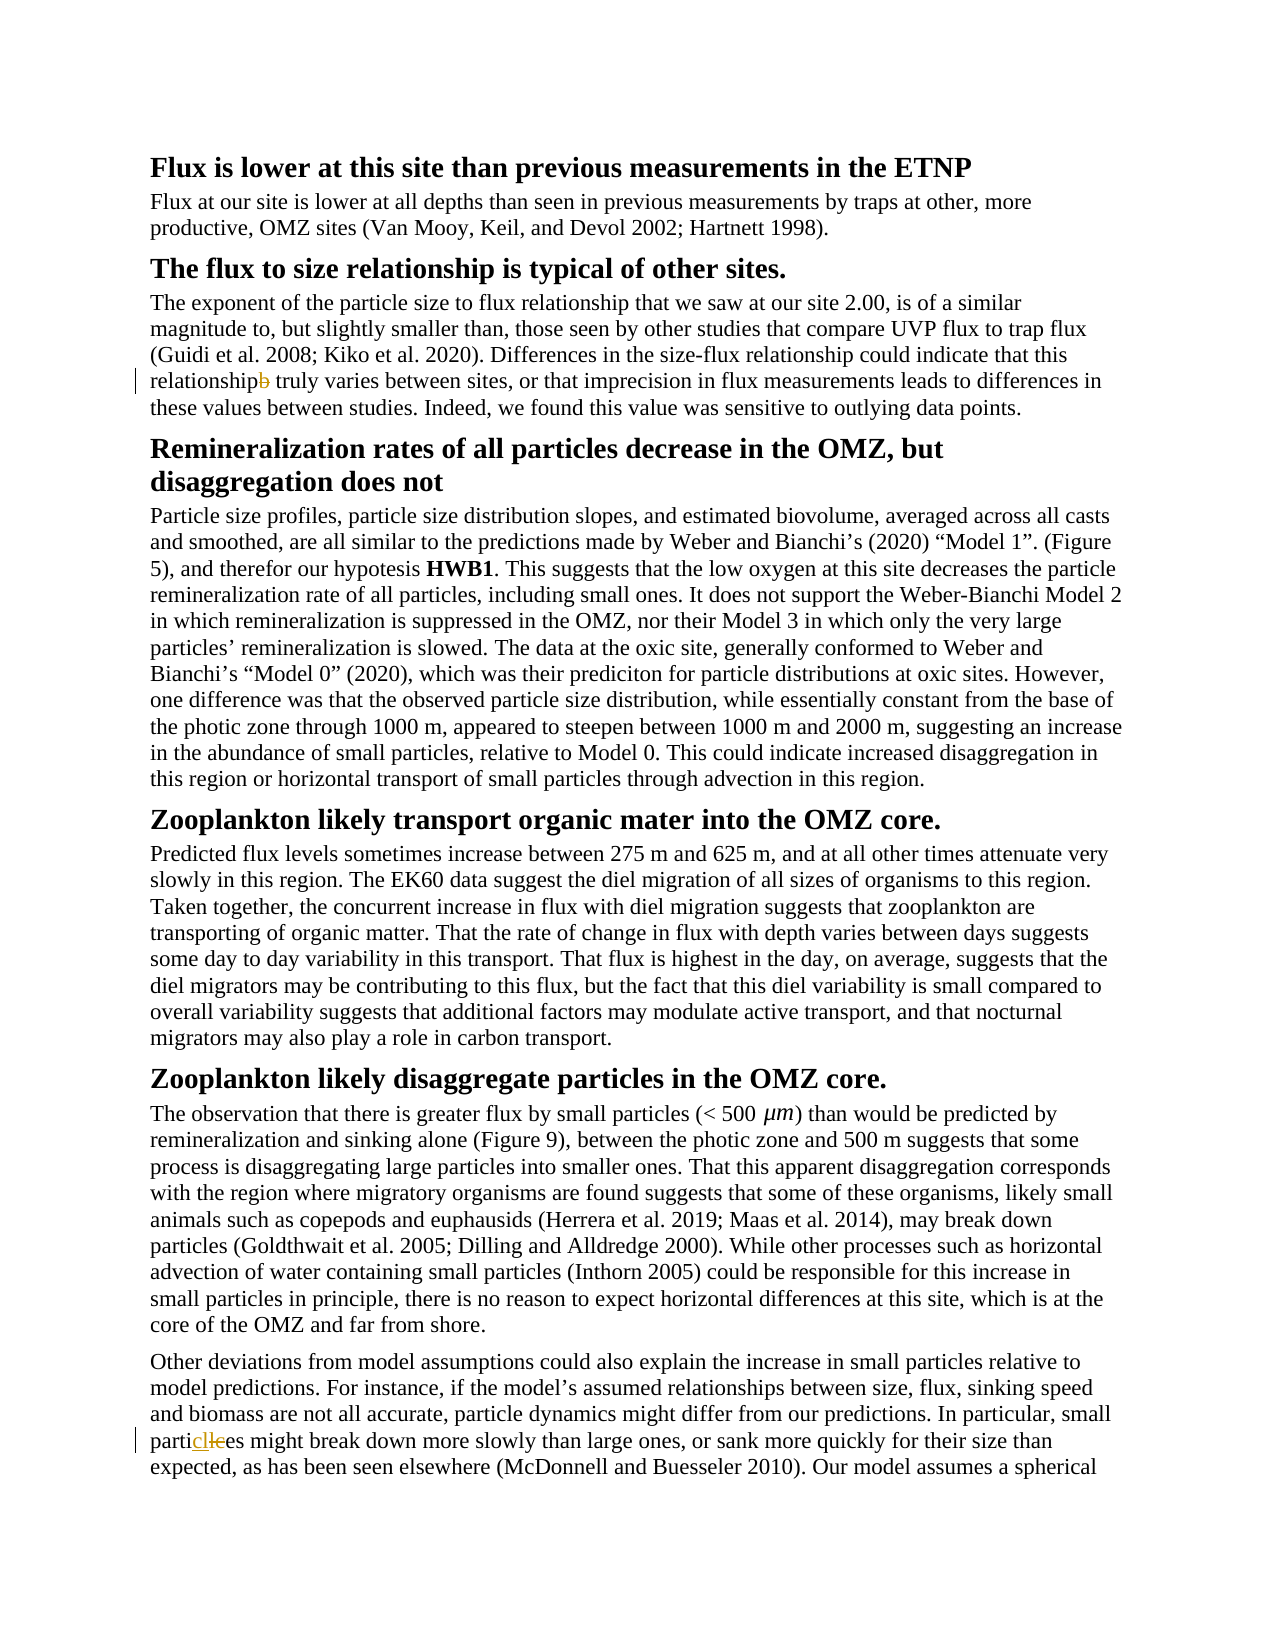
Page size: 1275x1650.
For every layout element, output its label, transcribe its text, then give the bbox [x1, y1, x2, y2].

subtitle Zooplankton likely disaggregate particles in the OMZ core. [150, 1061, 1125, 1095]
text Predicted flux levels sometimes increase between 275 m and 625 m, and at all other times attenuate very slowly in this region. The EK60 data suggest the diel migration of all sizes of organisms to this region. Taken together, the concurrent increase in flux with diel migration suggests that zooplankton are transporting of organic matter. That the rate of change in flux with depth varies between days suggests some day to day variability in this transport. That flux is highest in the day, on average, suggests that the diel migrators may be contributing to this flux, but the fact that this diel variability is small compared to overall variability suggests that additional factors may modulate active transport, and that nocturnal migrators may also play a role in carbon transport. [150, 840, 1125, 1051]
text Particle size profiles, particle size distribution slopes, and estimated biovolume, averaged across all casts and smoothed, are all similar to the predictions made by Weber and Bianchi’s (2020) “Model 1”. (Figure 5), and therefor our hypotesis HWB1. This suggests that the low oxygen at this site decreases the particle remineralization rate of all particles, including small ones. It does not support the Weber-Bianchi Model 2 in which remineralization is suppressed in the OMZ, nor their Model 3 in which only the very large particles’ remineralization is slowed. The data at the oxic site, generally conformed to Weber and Bianchi’s “Model 0” (2020), which was their prediciton for particle distributions at oxic sites. However, one difference was that the observed particle size distribution, while essentially constant from the base of the photic zone through 1000 m, appeared to steepen between 1000 m and 2000 m, suggesting an increase in the abundance of small particles, relative to Model 0. This could indicate increased disaggregation in this region or horizontal transport of small particles through advection in this region. [150, 502, 1125, 792]
subtitle The flux to size relationship is typical of other sites. [150, 251, 1125, 284]
text The observation that there is greater flux by small particles (< 500 ) than would be predicted by remineralization and sinking alone (Figure 9), between the photic zone and 500 m suggests that some process is disaggregating large particles into smaller ones. That this apparent disaggregation corresponds with the region where migratory organisms are found suggests that some of these organisms, likely small animals such as copepods and euphausids (Herrera et al. 2019; Maas et al. 2014), may break down particles (Goldthwait et al. 2005; Dilling and Alldredge 2000). While other processes such as horizontal advection of water containing small particles (Inthorn 2005) could be responsible for this increase in small particles in principle, there is no reason to expect horizontal differences at this site, which is at the core of the OMZ and far from shore. [150, 1099, 1125, 1337]
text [150, 1348, 1125, 1479]
text Flux at our site is lower at all depths than seen in previous measurements by traps at other, more productive, OMZ sites (Van Mooy, Keil, and Devol 2002; Hartnett 1998). [150, 188, 1125, 240]
subtitle Flux is lower at this site than previous measurements in the ETNP [150, 150, 1125, 183]
subtitle Zooplankton likely transport organic mater into the OMZ core. [150, 802, 1125, 836]
text The exponent of the particle size to flux relationship that we saw at our site 2.00, is of a similar magnitude to, but slightly smaller than, those seen by other studies that compare UVP flux to trap flux (Guidi et al. 2008; Kiko et al. 2020). Differences in the size-flux relationship could indicate that this relationship truly varies between sites, or that imprecision in flux measurements leads to differences in these values between studies. Indeed, we found this value was sensitive to outlying data points. [150, 288, 1125, 420]
subtitle Remineralization rates of all particles decrease in the OMZ, but disaggregation does not [150, 431, 1125, 498]
